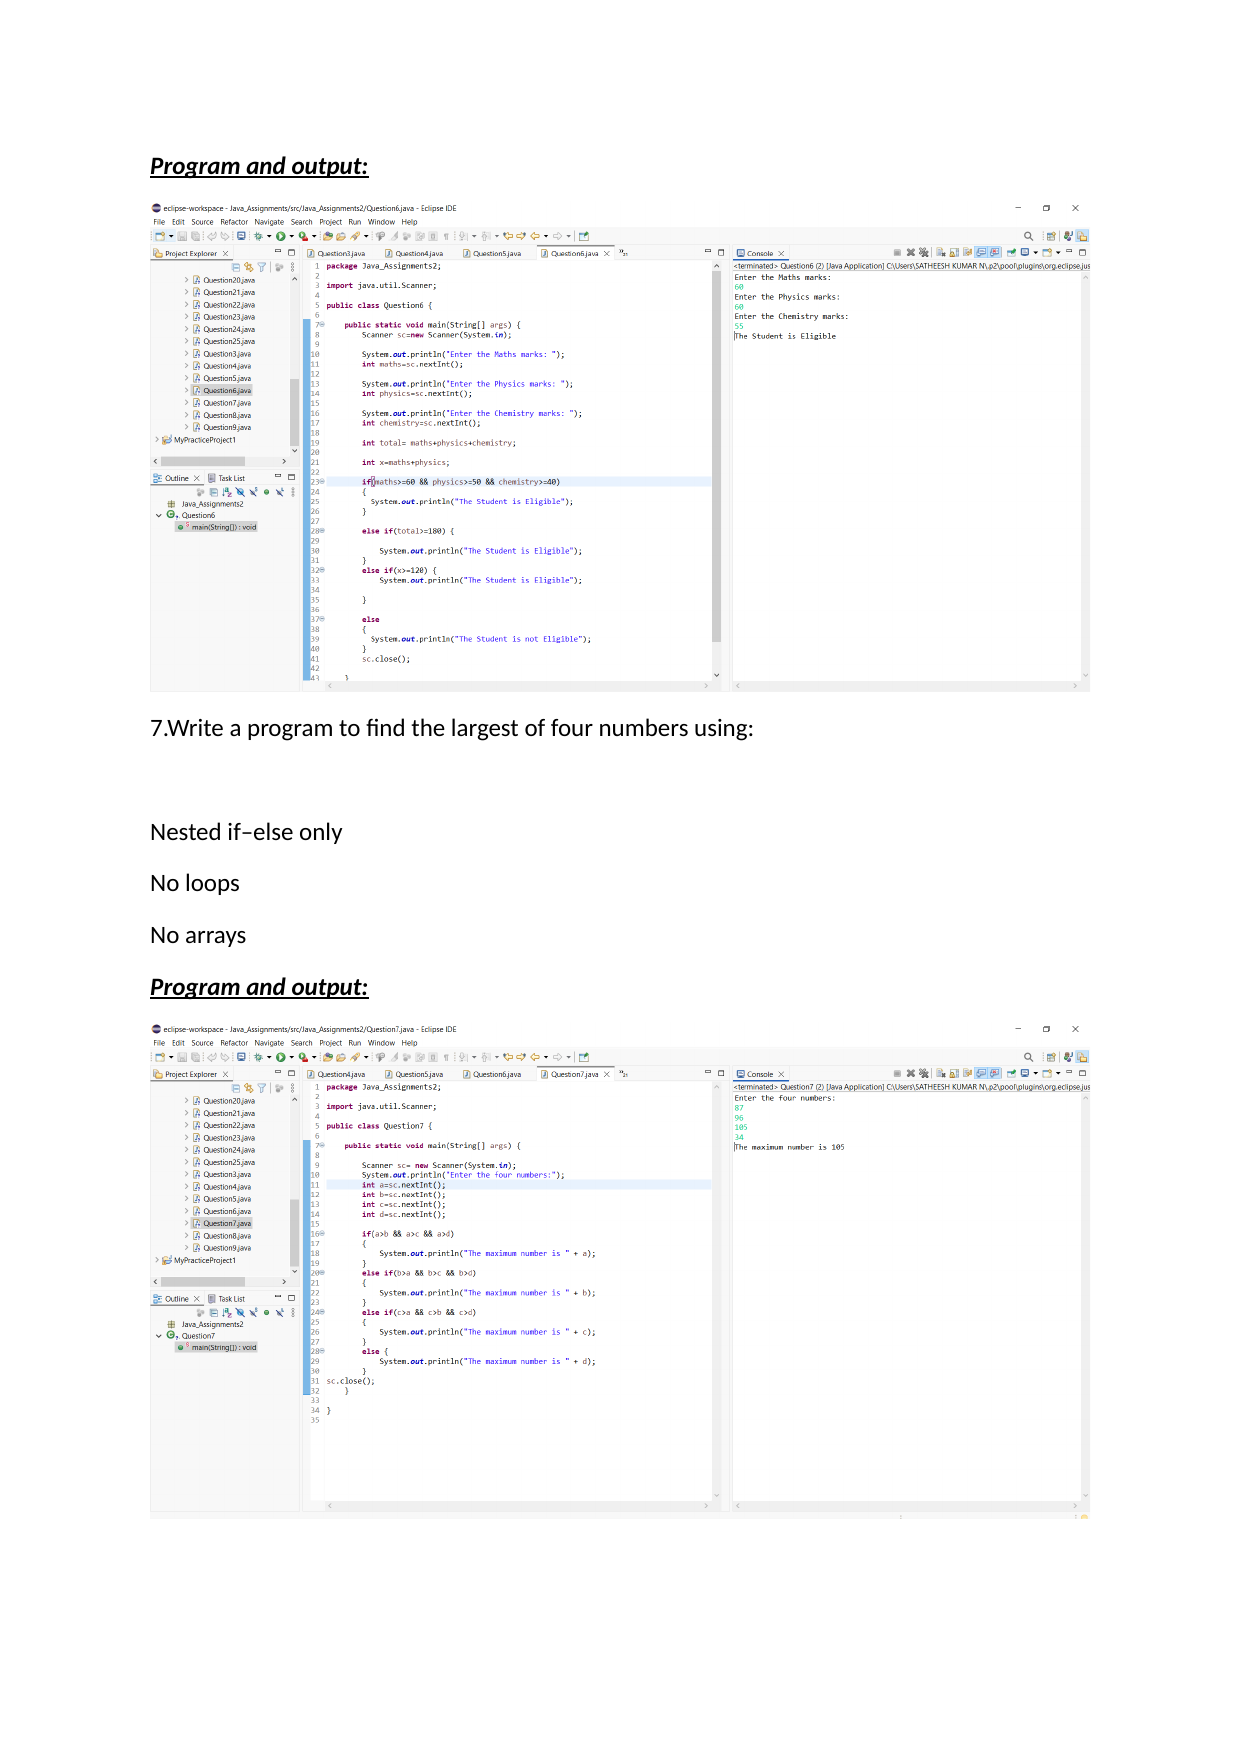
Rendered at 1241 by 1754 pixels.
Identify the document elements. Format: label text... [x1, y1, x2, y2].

text No loops [150, 867, 1090, 898]
picture [150, 1022, 1091, 1519]
text 7.Write a program to find the largest of four numbers using: [150, 712, 1090, 743]
text Program and output: [150, 971, 1090, 1001]
text Nested if–else only [150, 816, 1090, 846]
text Program and output: [150, 150, 1090, 181]
text No arrays [150, 919, 1090, 950]
picture [150, 201, 1091, 692]
